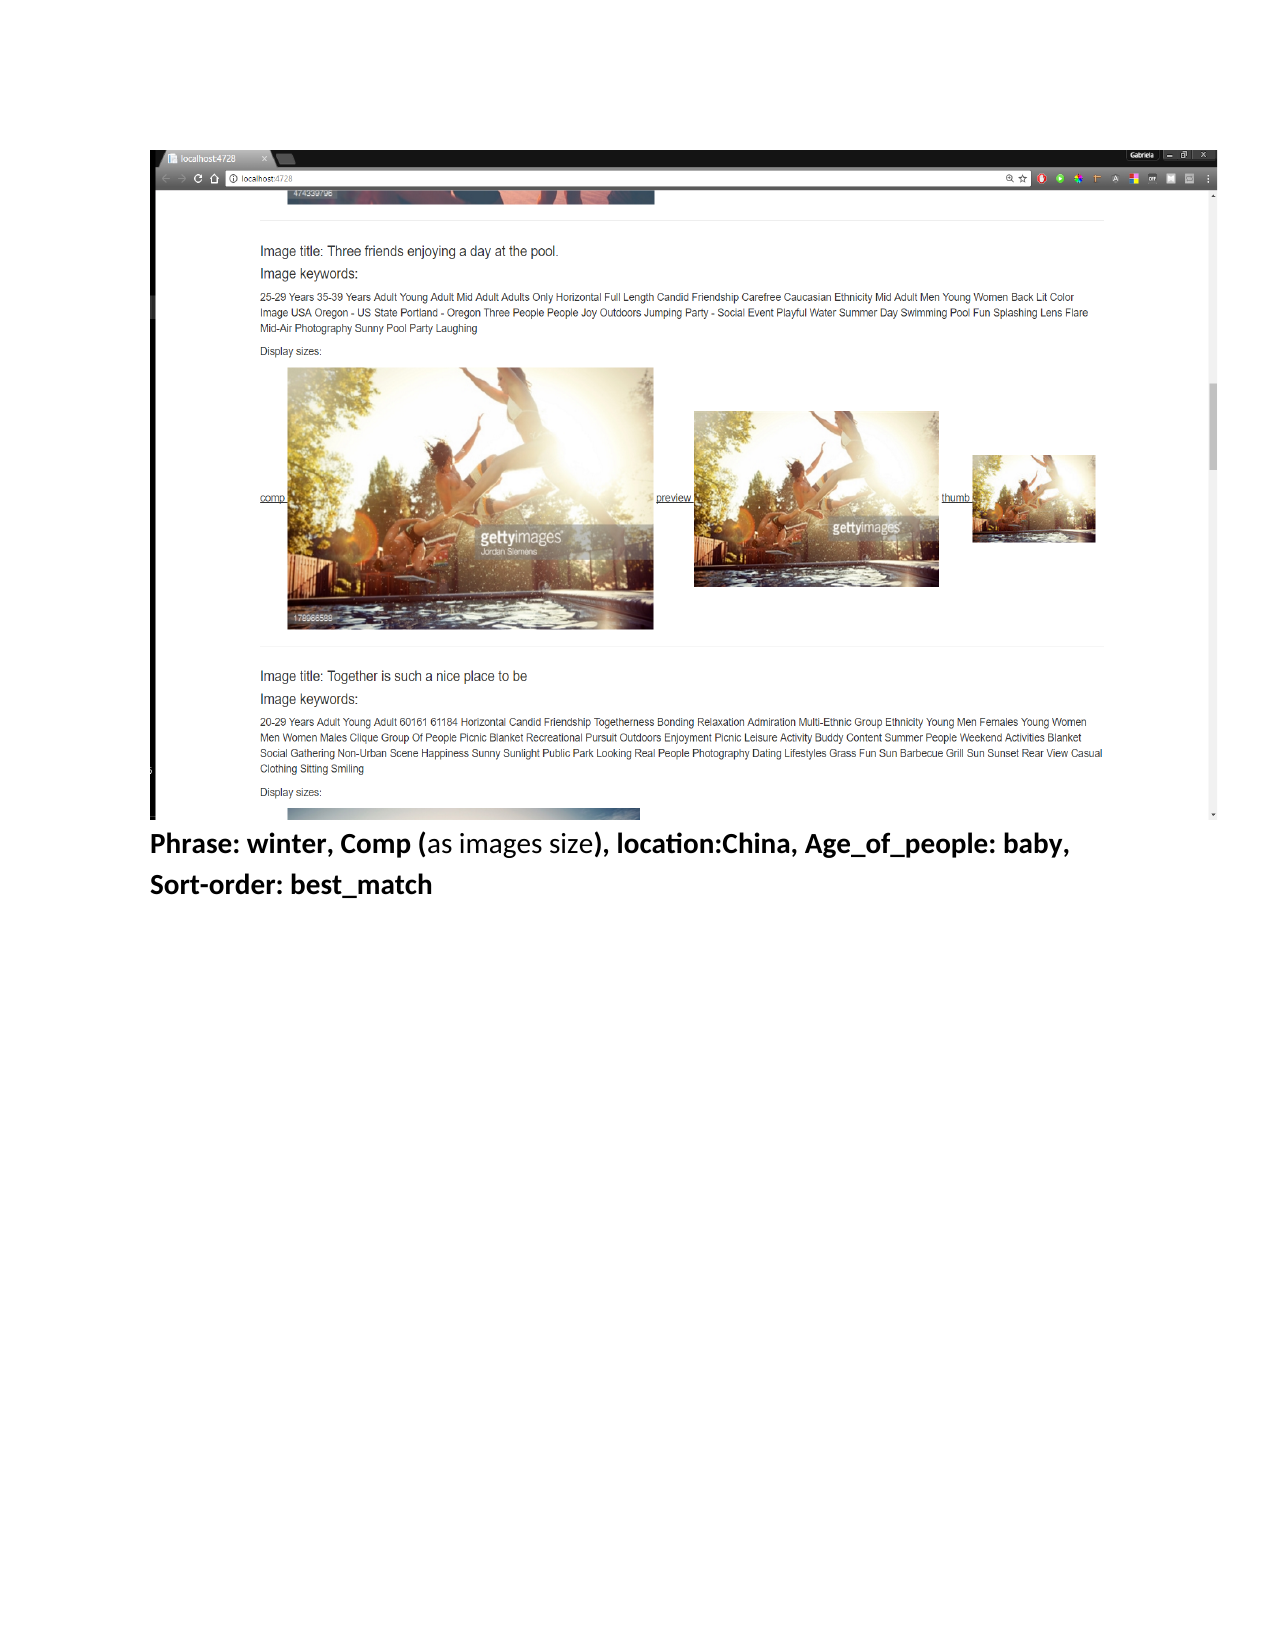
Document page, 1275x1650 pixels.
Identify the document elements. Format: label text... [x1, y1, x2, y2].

text Phrase: summer ; Fields: id, title, keywords, display_set; Sort-order: best_matchPhrase: winter, Comp (as images size), location:China, Age_of_people: baby, Sort-order: best_matchPhrase:elections , Specific_people: Trump [150, 820, 1125, 901]
picture [150, 150, 1218, 820]
